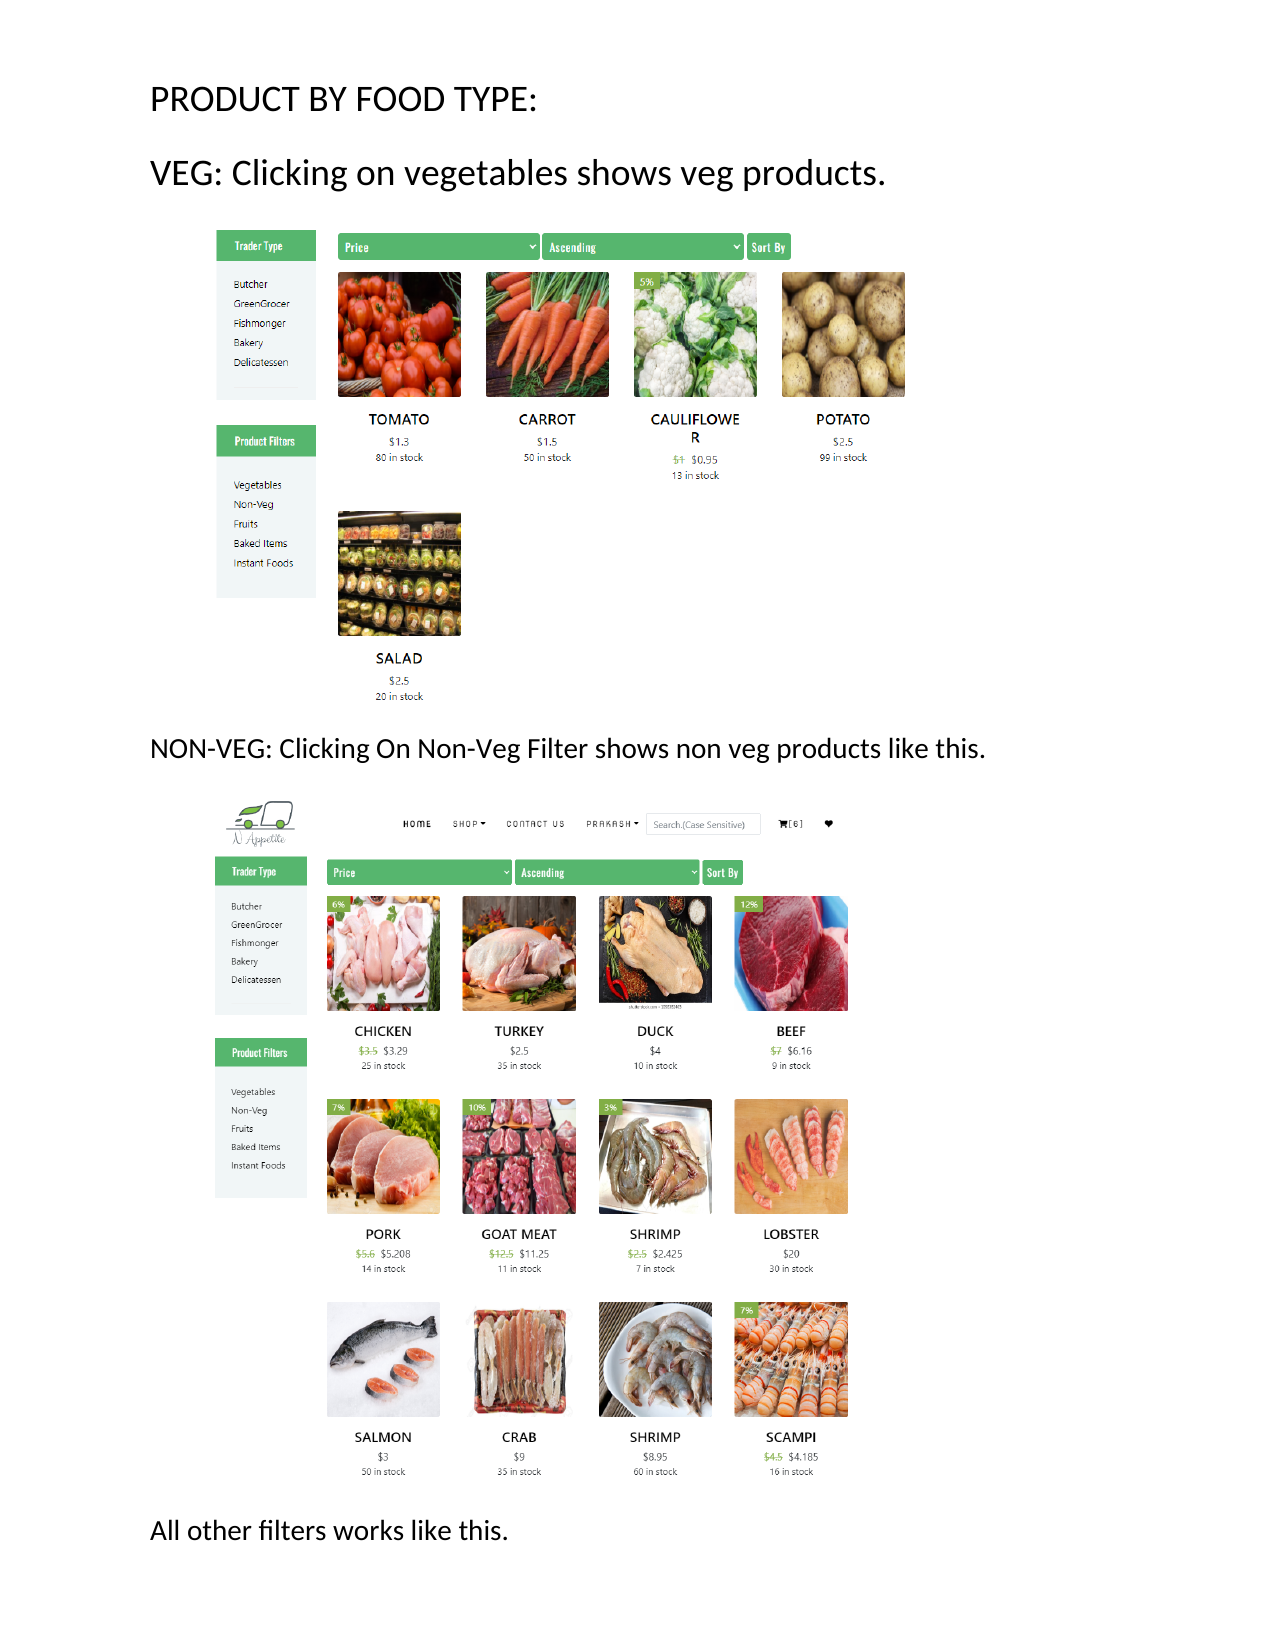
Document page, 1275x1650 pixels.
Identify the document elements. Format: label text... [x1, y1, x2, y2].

text VEG: Clicking on vegetables shows veg products. [150, 148, 1125, 194]
text NON-VEG: Clicking On Non-Veg Filter shows non veg products like this. [150, 730, 1125, 766]
text All other filters works like this. [150, 1512, 1125, 1548]
picture [156, 792, 909, 1487]
picture [150, 222, 946, 706]
text PRODUCT BY FOOD TYPE: [150, 75, 1125, 121]
